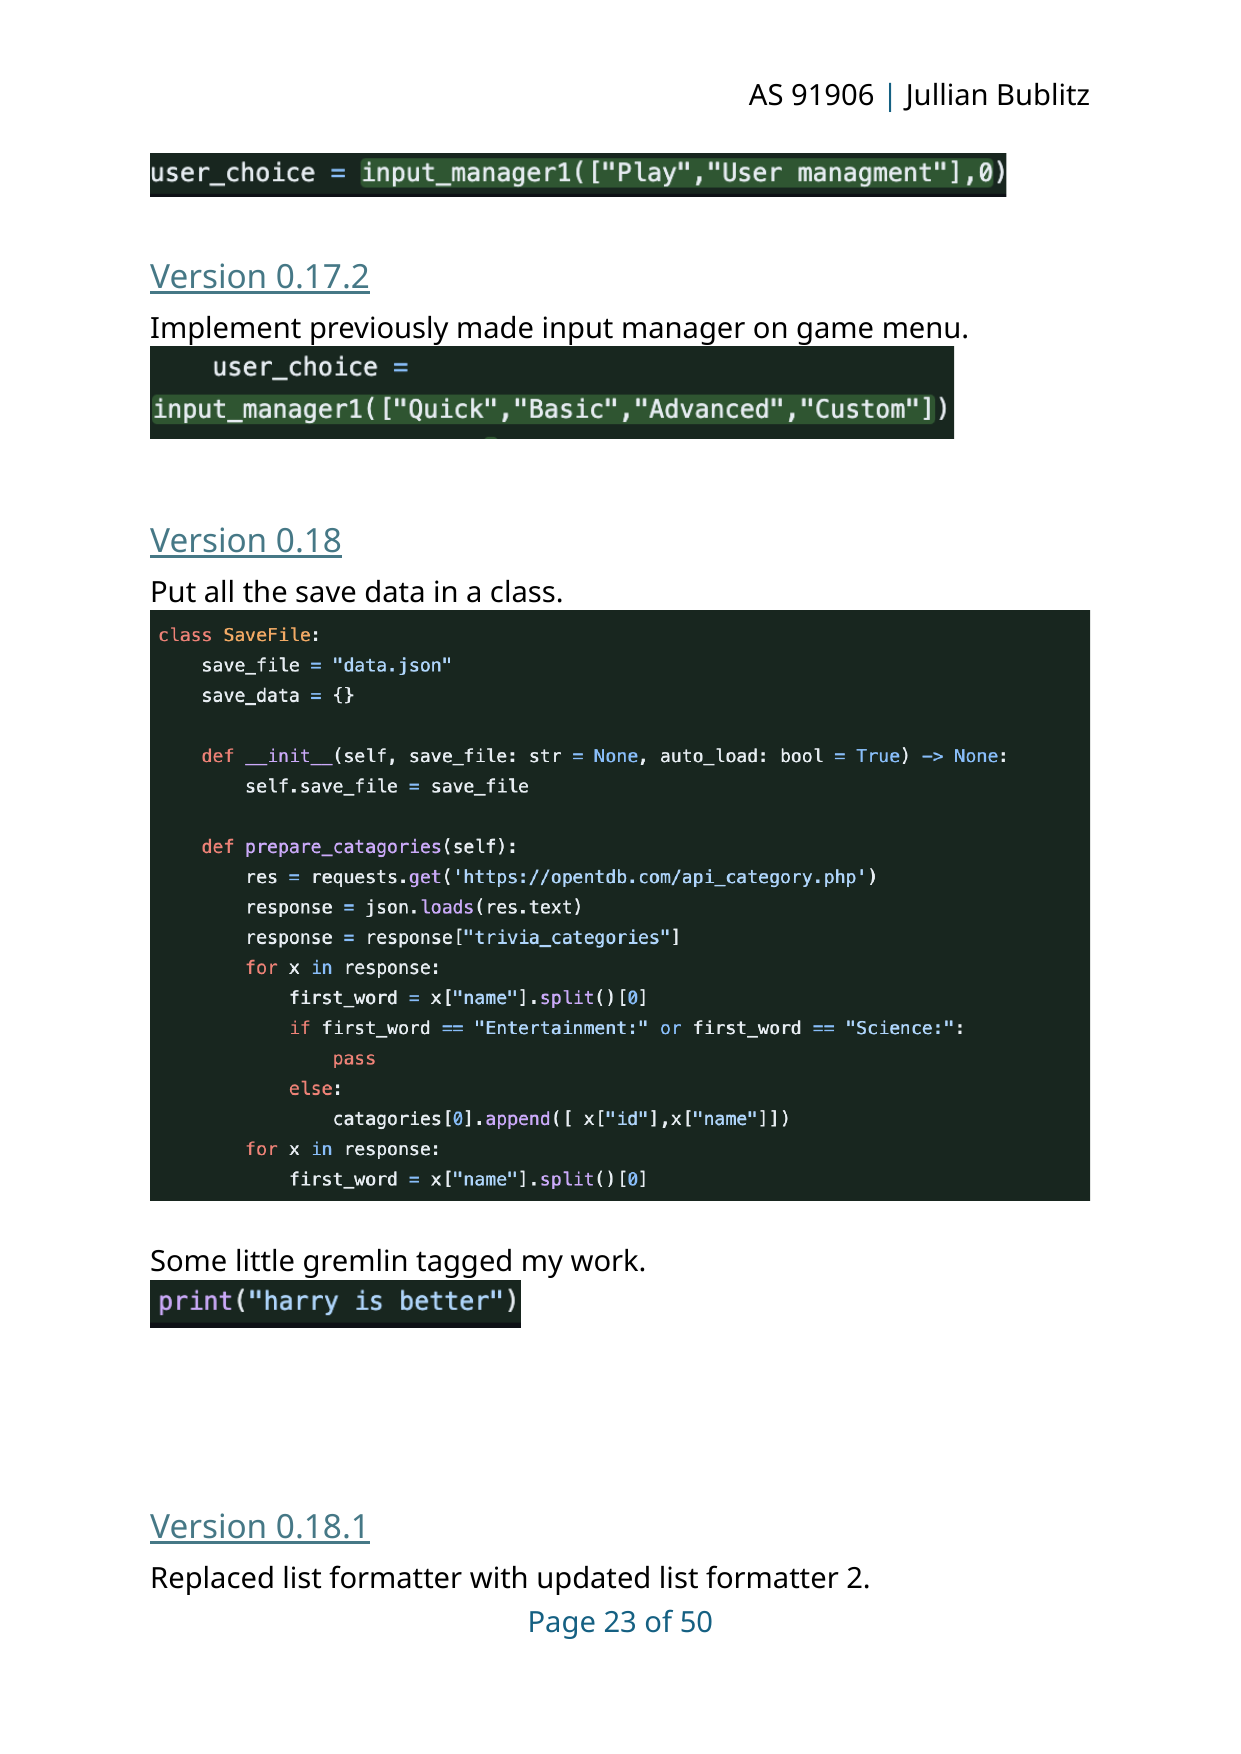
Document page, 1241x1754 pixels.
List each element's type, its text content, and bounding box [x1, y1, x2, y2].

text Replaced list formatter with updated list formatter 2. [150, 1557, 1090, 1597]
subtitle Version 0.17.2 [150, 253, 1090, 299]
subtitle Version 0.18.1 [150, 1503, 1090, 1549]
picture [150, 346, 955, 439]
picture [150, 1280, 521, 1328]
picture [150, 153, 1007, 197]
text Put all the save data in a class. [150, 571, 1090, 610]
subtitle Version 0.18 [150, 517, 1090, 562]
picture [150, 610, 1091, 1201]
text Implement previously made input manager on game menu. [150, 307, 1090, 347]
text Some little gremlin tagged my work. [150, 1240, 1090, 1280]
